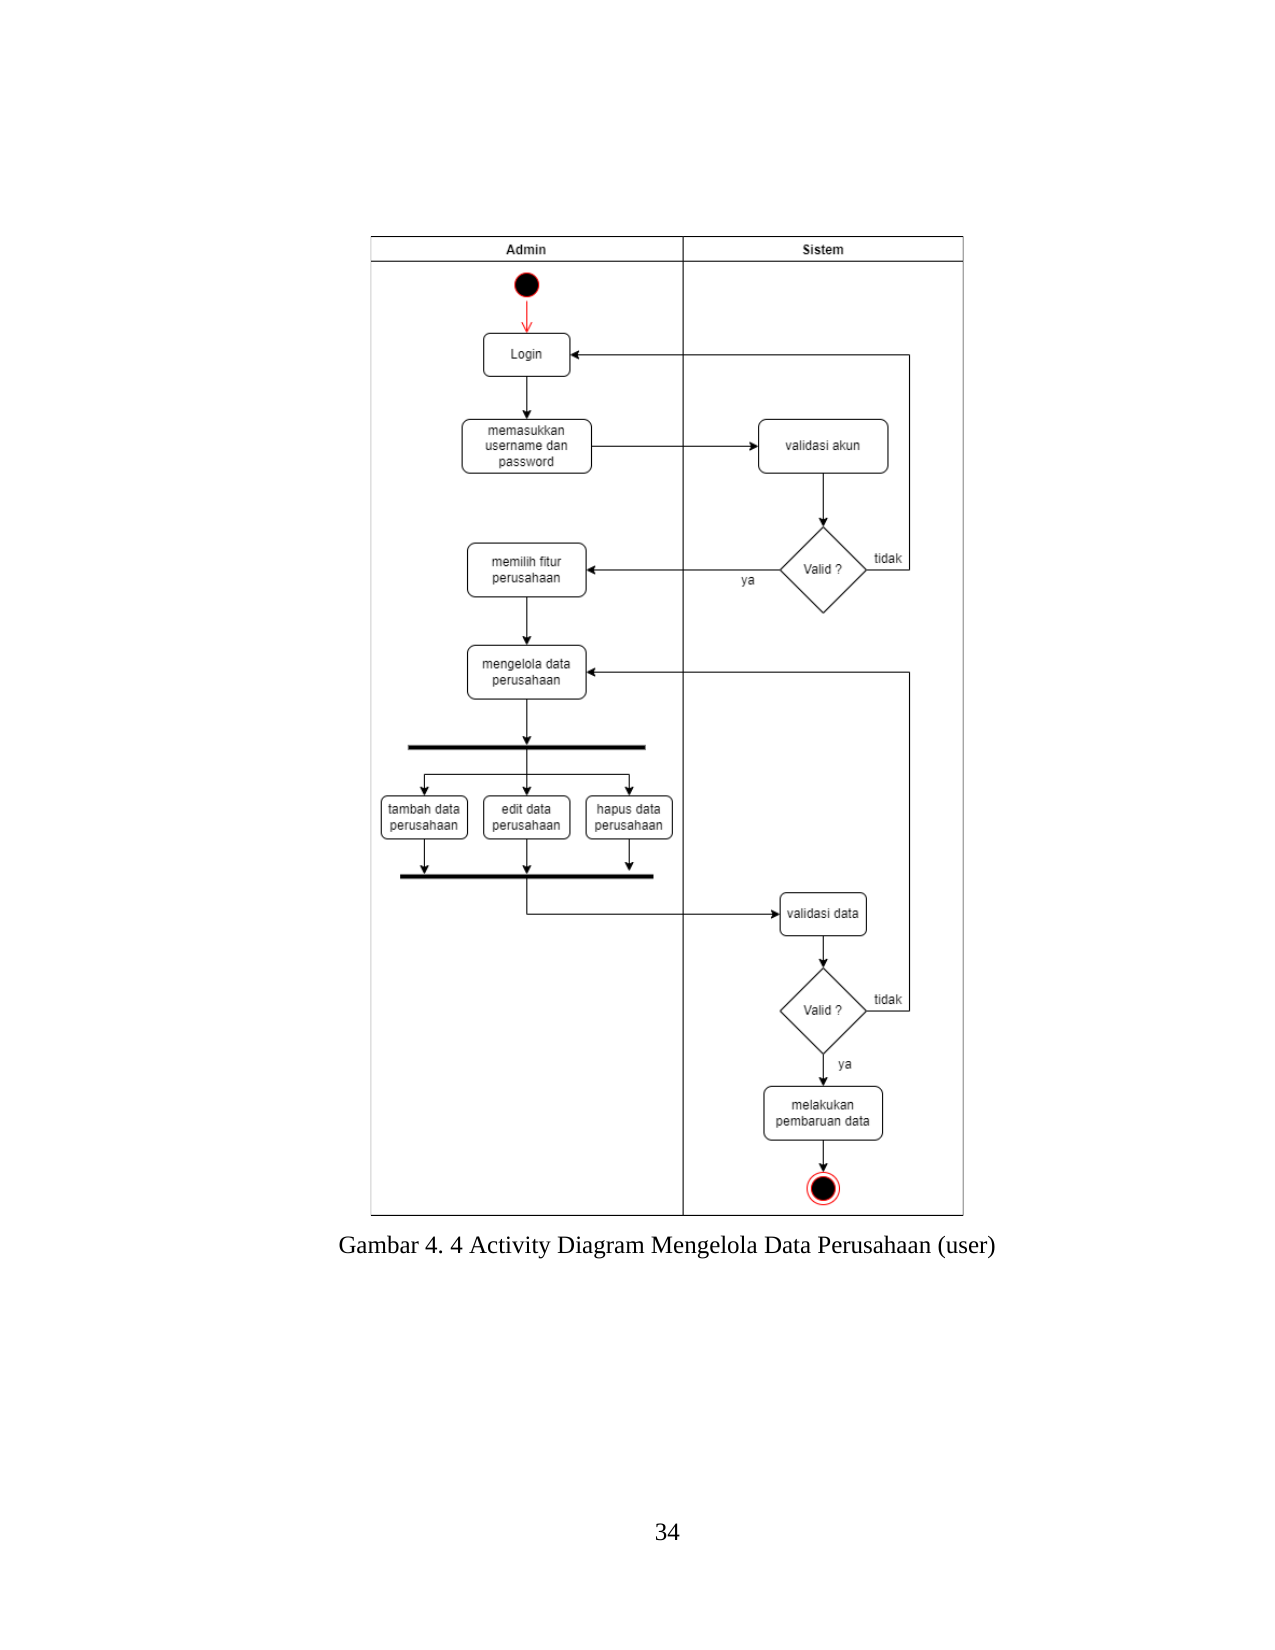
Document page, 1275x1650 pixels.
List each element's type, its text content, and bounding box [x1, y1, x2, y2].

picture [370, 236, 964, 1216]
text Gambar 4. 4 Activity Diagram Mengelola Data Perusahaan (user) [236, 1230, 1098, 1259]
